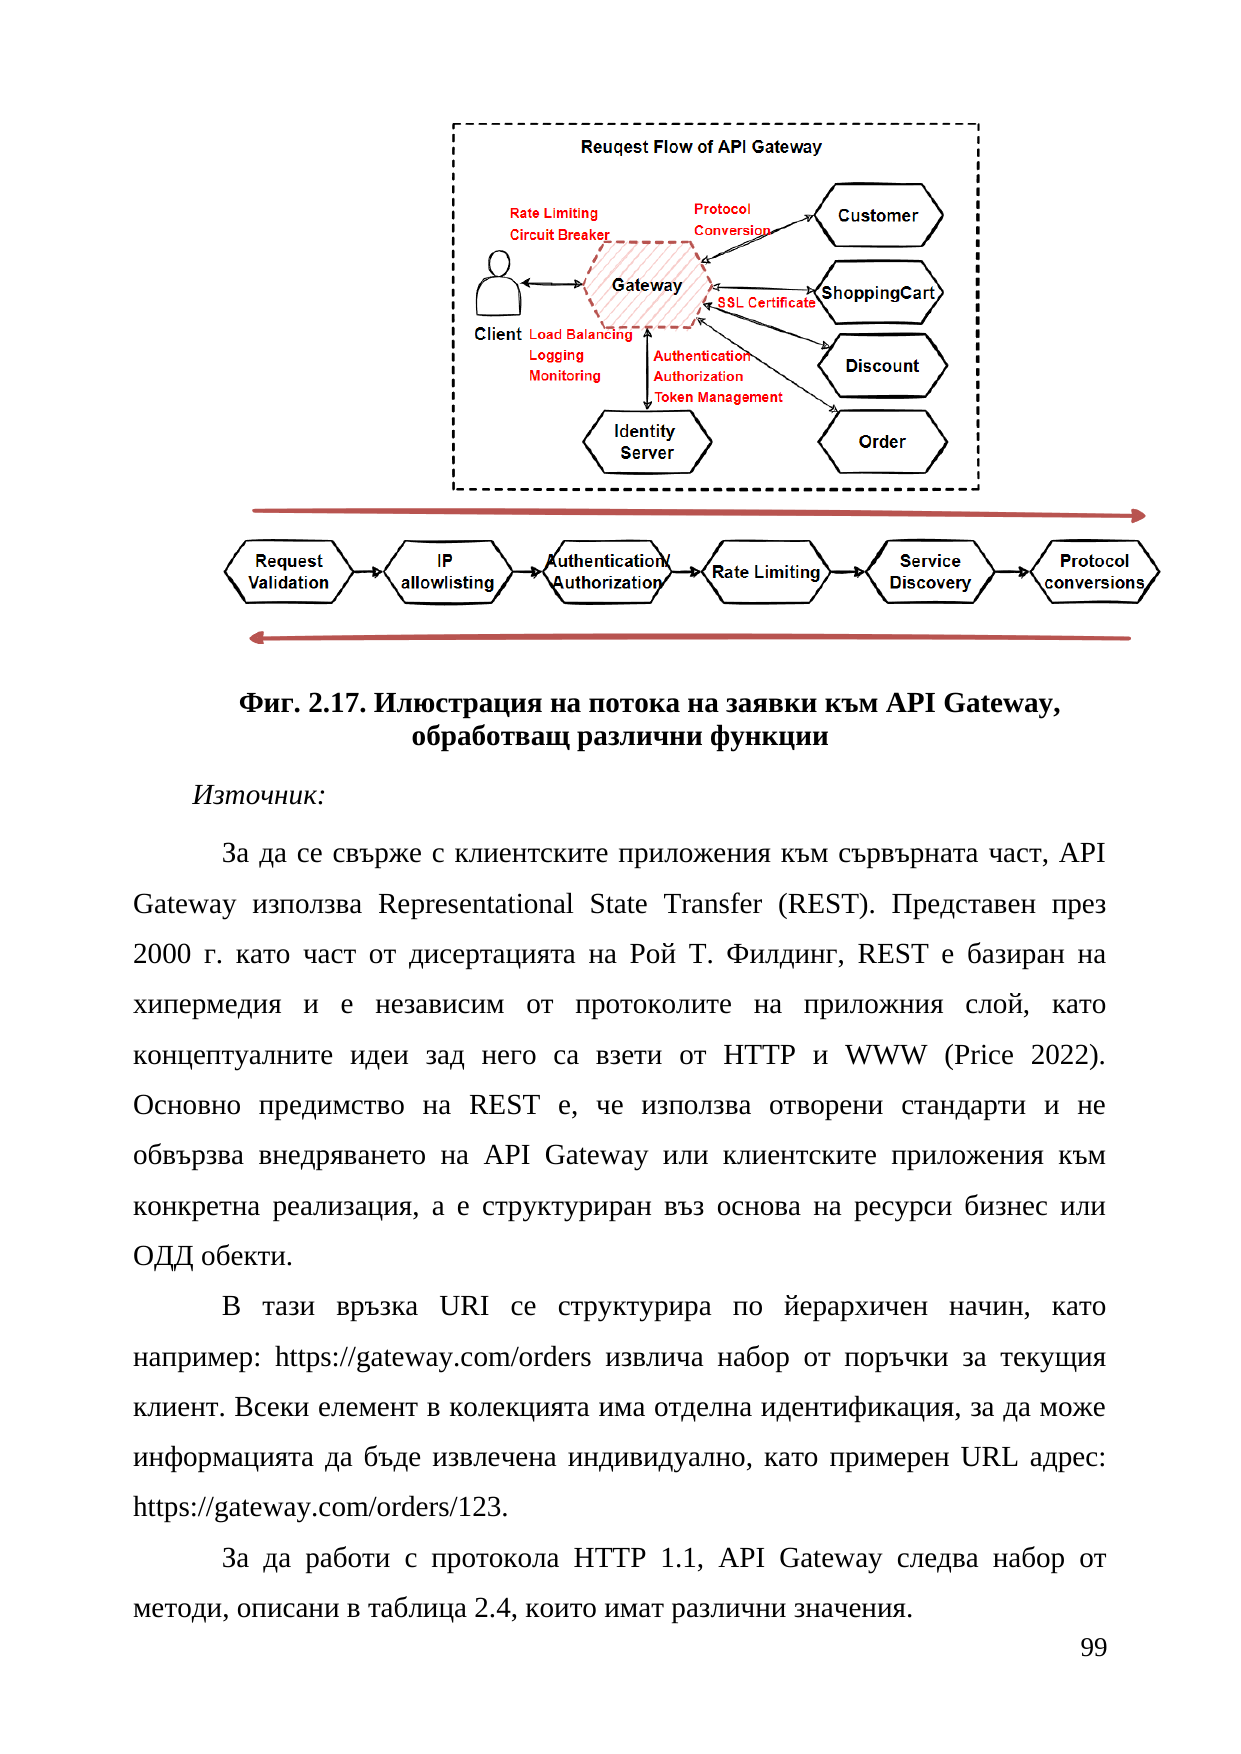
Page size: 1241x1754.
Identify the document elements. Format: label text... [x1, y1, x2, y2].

title Фиг. 2.17. Илюстрация на потока на заявки към API Gateway, обработващ различни функции [133, 685, 1107, 752]
text За да се свърже с клиентските приложения към сървърната част, API Gateway използва Representational State Transfer (REST). Представен през 2000 г. като част от дисертацията на Рой Т. Филдинг, REST е базиран на хипермедия и е независим от протоколите на приложния слой, като концептуалните идеи зад него са взети от HTTP и WWW (Price 2022). Основно предимство на REST е, че използва отворени стандарти и не обвързва внедряването на API Gateway или клиентските приложения към конкретна реализация, а е структуриран въз основа на ресурси бизнес или ОДД обекти. [133, 836, 1107, 1272]
picture [221, 118, 1162, 644]
text В тази връзка URI се структурира по йерархичен начин, като например: https://gateway.com/orders извлича набор от поръчки за текущия клиент. Всеки елемент в колекцията има отделна идентификация, за да може информацията да бъде извлечена индивидуално, като примерен URL адрес: https://gateway.com/orders/123. [133, 1288, 1107, 1523]
title Източник: [133, 777, 1107, 811]
text За да работи с протокола HTTP 1.1, API Gateway следва набор от методи, описани в таблица 2.4, които имат различни значения. [133, 1540, 1107, 1624]
